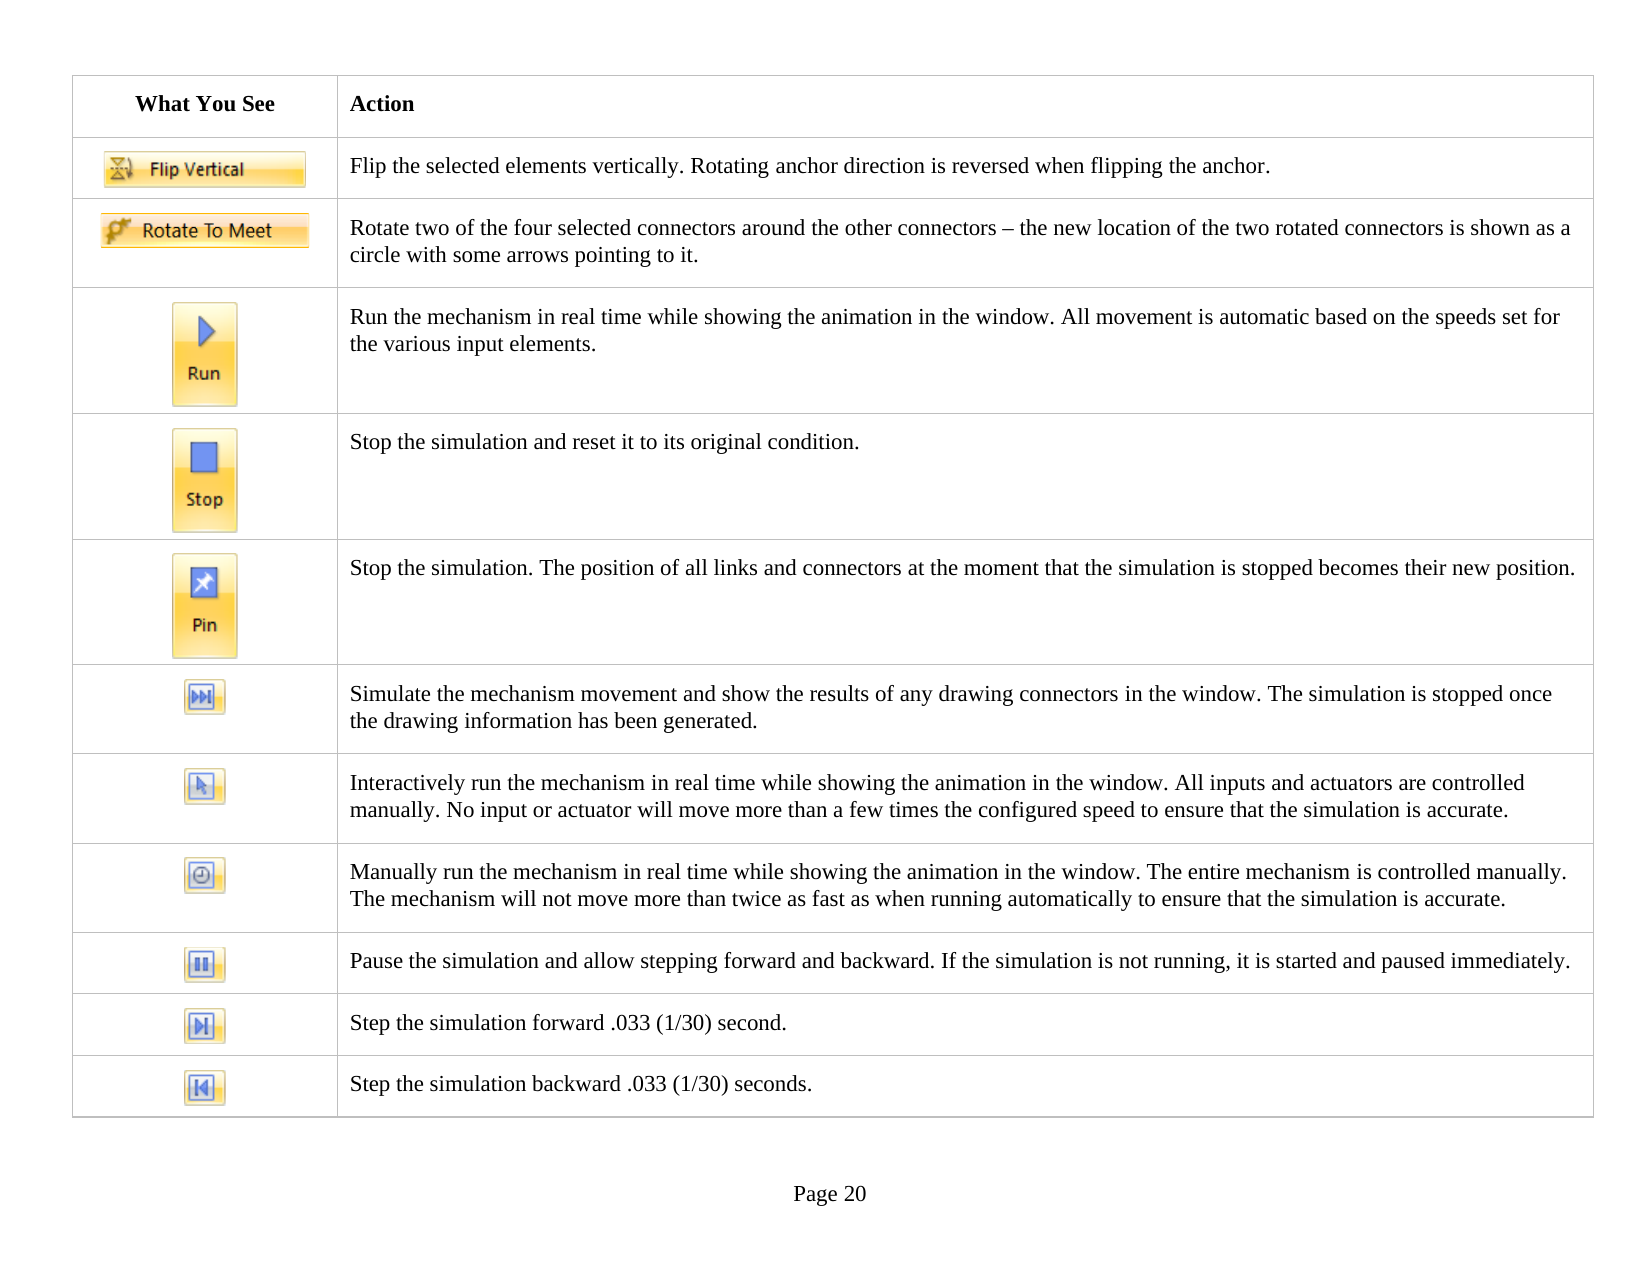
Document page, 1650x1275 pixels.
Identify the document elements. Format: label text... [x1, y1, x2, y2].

table_cell [73, 665, 337, 753]
picture [184, 1070, 226, 1106]
table_cell Manually run the mechanism in real time while showing the animation in the window. The entire mechanism is controlled manually. The mechanism will not move more than twice as fast as when running automatically to ensure that the simulation is accurate. [338, 844, 1593, 932]
table_cell Stop the simulation and reset it to its original condition. [338, 414, 1593, 538]
picture [172, 302, 238, 407]
table_cell [73, 1056, 337, 1116]
table_cell [73, 414, 337, 538]
table_cell Rotate two of the four selected connectors around the other connectors – the new location of the two rotated connectors is shown as a circle with some arrows pointing to it. [338, 199, 1593, 287]
table_cell Flip the selected elements vertically. Rotating anchor direction is reversed when flipping the anchor. [338, 138, 1593, 198]
table_header Action [338, 76, 1593, 137]
table_cell [73, 288, 337, 413]
picture [172, 553, 238, 659]
table_cell Interactively run the mechanism in real time while showing the animation in the window. All inputs and actuators are controlled manually. No input or actuator will move more than a few times the configured speed to ensure that the simulation is accurate. [338, 754, 1593, 842]
table_cell Simulate the mechanism movement and show the results of any drawing connectors in the window. The simulation is stopped once the drawing information has been generated. [338, 665, 1593, 753]
picture [184, 679, 226, 715]
table_cell [73, 540, 337, 664]
picture [172, 428, 238, 533]
picture [103, 151, 306, 188]
table_cell Pause the simulation and allow stepping forward and backward. If the simulation is not running, it is started and paused immediately. [338, 933, 1593, 993]
picture [184, 857, 226, 894]
table_cell [73, 844, 337, 932]
table_cell Run the mechanism in real time while showing the animation in the window. All movement is automatic based on the speeds set for the various input elements. [338, 288, 1593, 413]
table_cell [73, 754, 337, 842]
table_cell Stop the simulation. The position of all links and connectors at the moment that the simulation is stopped becomes their new position. [338, 540, 1593, 664]
table_cell [73, 138, 337, 198]
picture [184, 947, 226, 983]
table_header What You See [73, 76, 337, 137]
picture [184, 768, 226, 805]
table_cell Step the simulation forward .033 (1/30) second. [338, 994, 1593, 1055]
table_cell Step the simulation backward .033 (1/30) seconds. [338, 1056, 1593, 1116]
table_cell [73, 933, 337, 993]
table_cell [73, 199, 337, 287]
table_cell [73, 994, 337, 1055]
picture [184, 1008, 226, 1044]
picture [100, 213, 310, 248]
